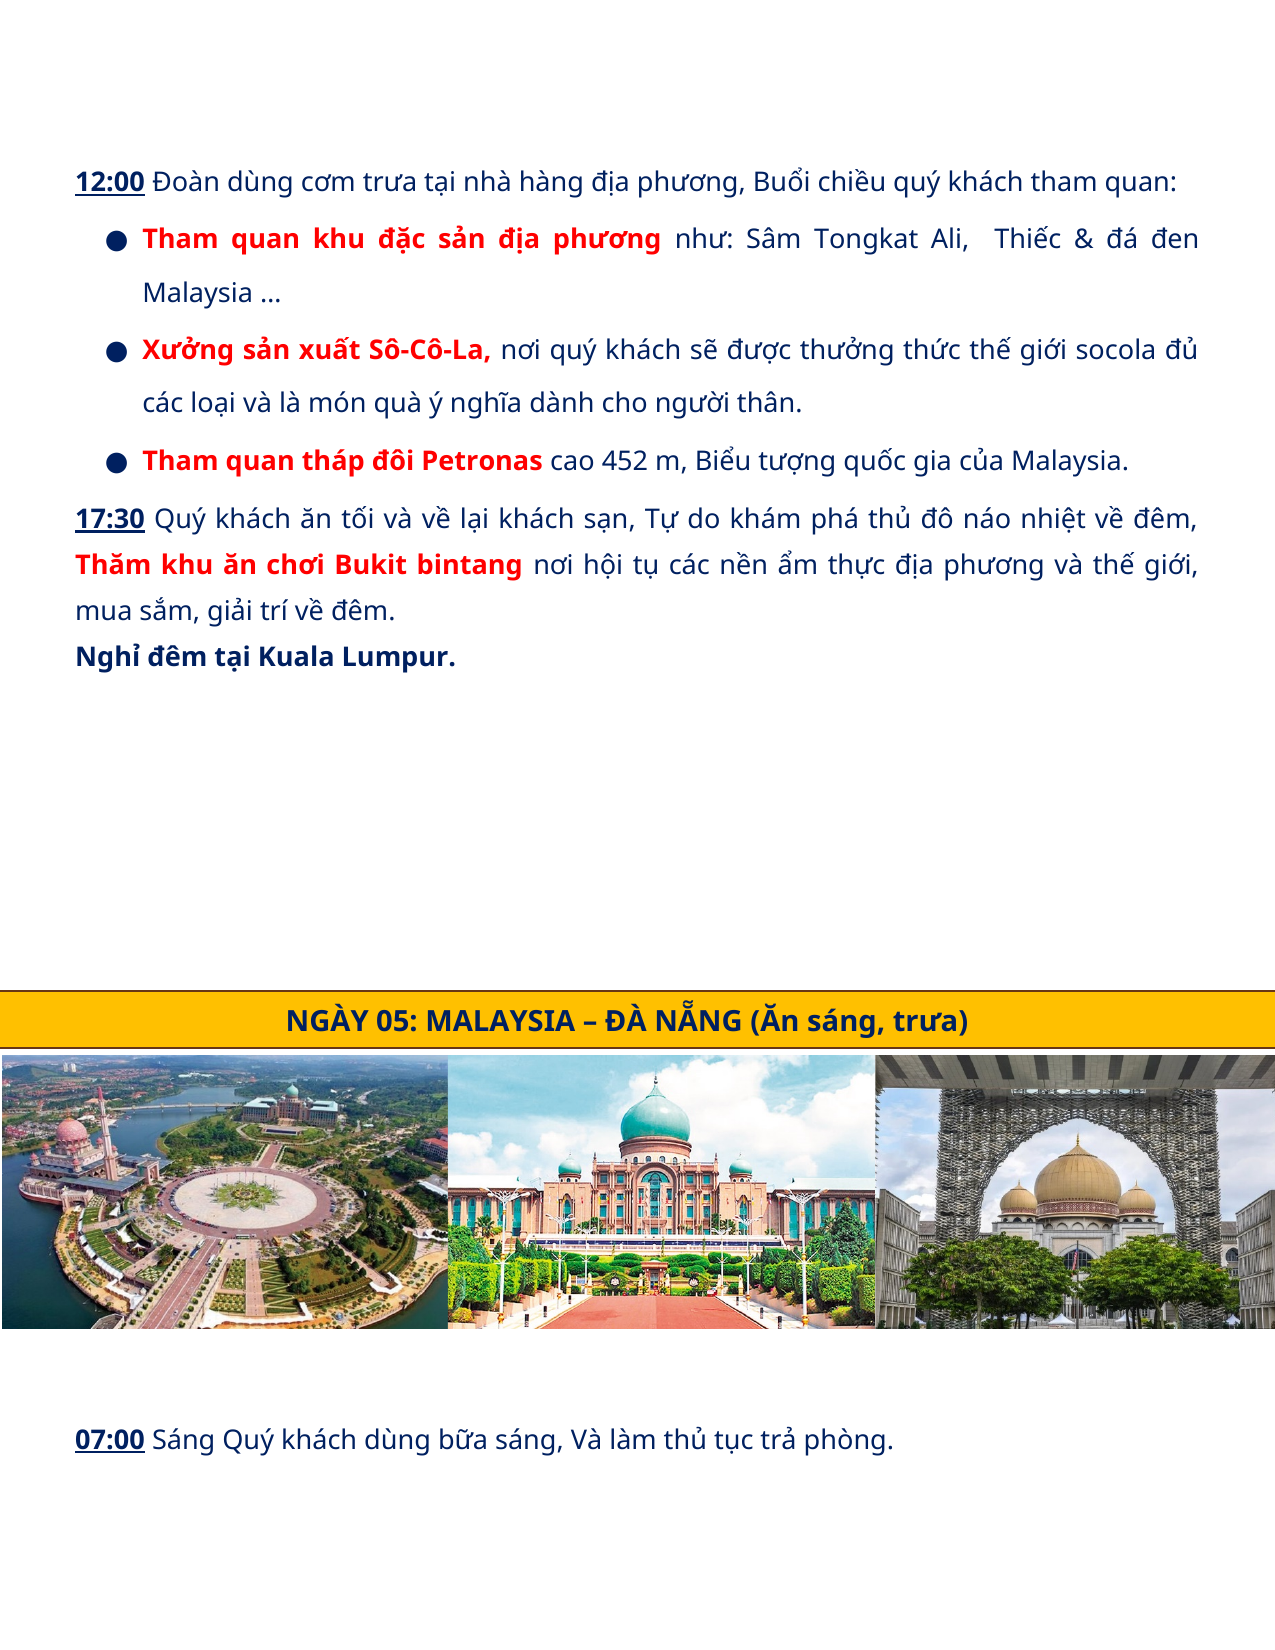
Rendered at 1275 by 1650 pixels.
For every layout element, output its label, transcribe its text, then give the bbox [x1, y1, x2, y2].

text 07:00 Sáng Quý khách dùng bữa sáng, Và làm thủ tục trả phòng. [75, 1420, 1200, 1457]
text 12:00 Đoàn dùng cơm trưa tại nhà hàng địa phương, Buổi chiều quý khách tham quan: [75, 162, 1200, 199]
list Tham quan tháp đôi Petronas cao 452 m, Biểu tượng quốc gia của Malaysia. [104, 430, 1200, 486]
picture [2, 1055, 1275, 1329]
list Tham quan khu đặc sản địa phương như: Sâm Tongkat Ali, Thiếc & đá đen Malaysia … [104, 208, 1200, 310]
text Nghỉ đêm tại Kuala Lumpur. [75, 637, 1200, 674]
list Xưởng sản xuất Sô-Cô-La, nơi quý khách sẽ được thưởng thức thế giới socola đủ các loại và là món quà ý nghĩa dành cho người thân. [104, 319, 1200, 421]
text 17:30 Quý khách ăn tối và về lại khách sạn, Tự do khám phá thủ đô náo nhiệt về đêm, Thăm khu ăn chơi Bukit bintang nơi hội tụ các nền ẩm thực địa phương và thế giới, mua sắm, giải trí về đêm. [75, 499, 1200, 628]
